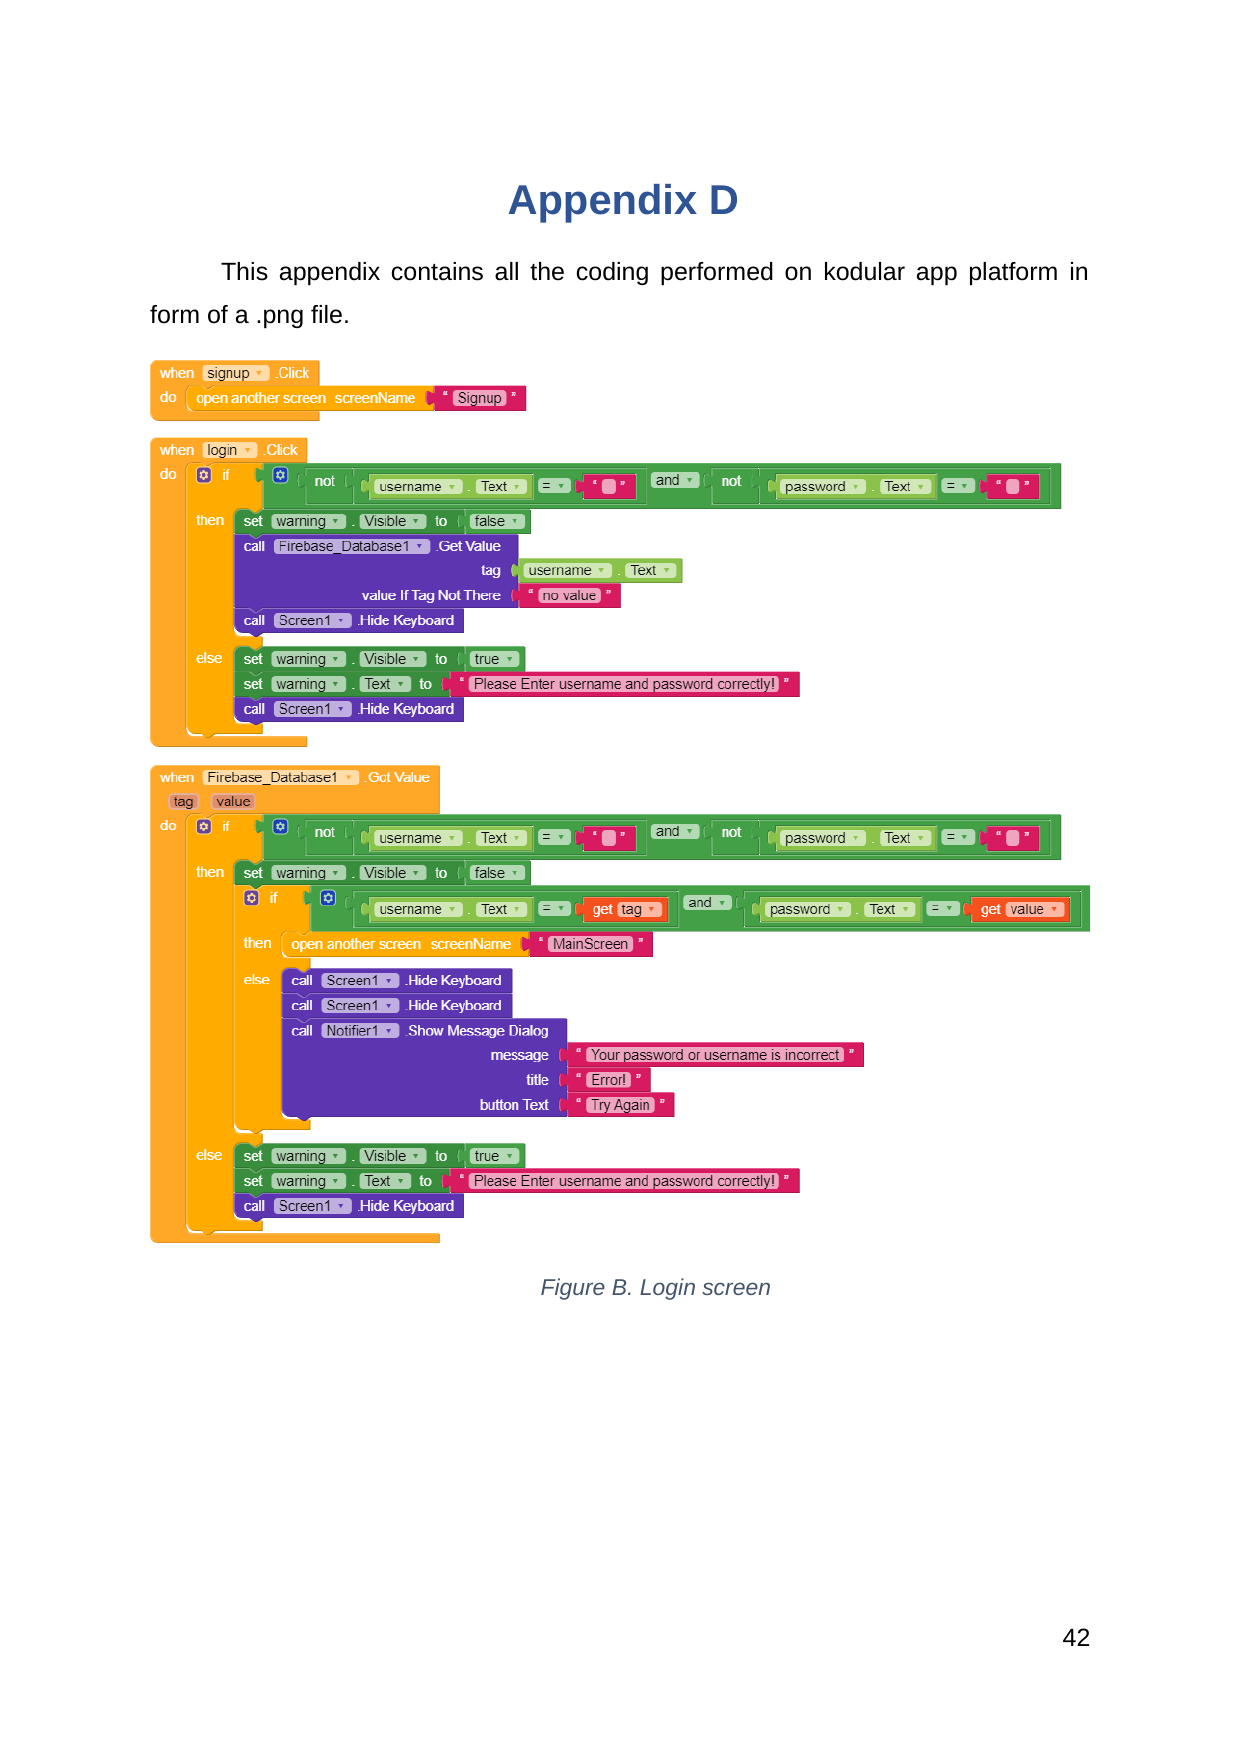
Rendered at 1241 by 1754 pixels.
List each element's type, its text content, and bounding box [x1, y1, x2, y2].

subtitle Appendix D [150, 175, 1090, 223]
text Figure B. Login screen [150, 1274, 1090, 1300]
picture [150, 360, 1091, 1243]
text This appendix contains all the coding performed on kodular app platform in form of a .png file. [150, 257, 1090, 329]
